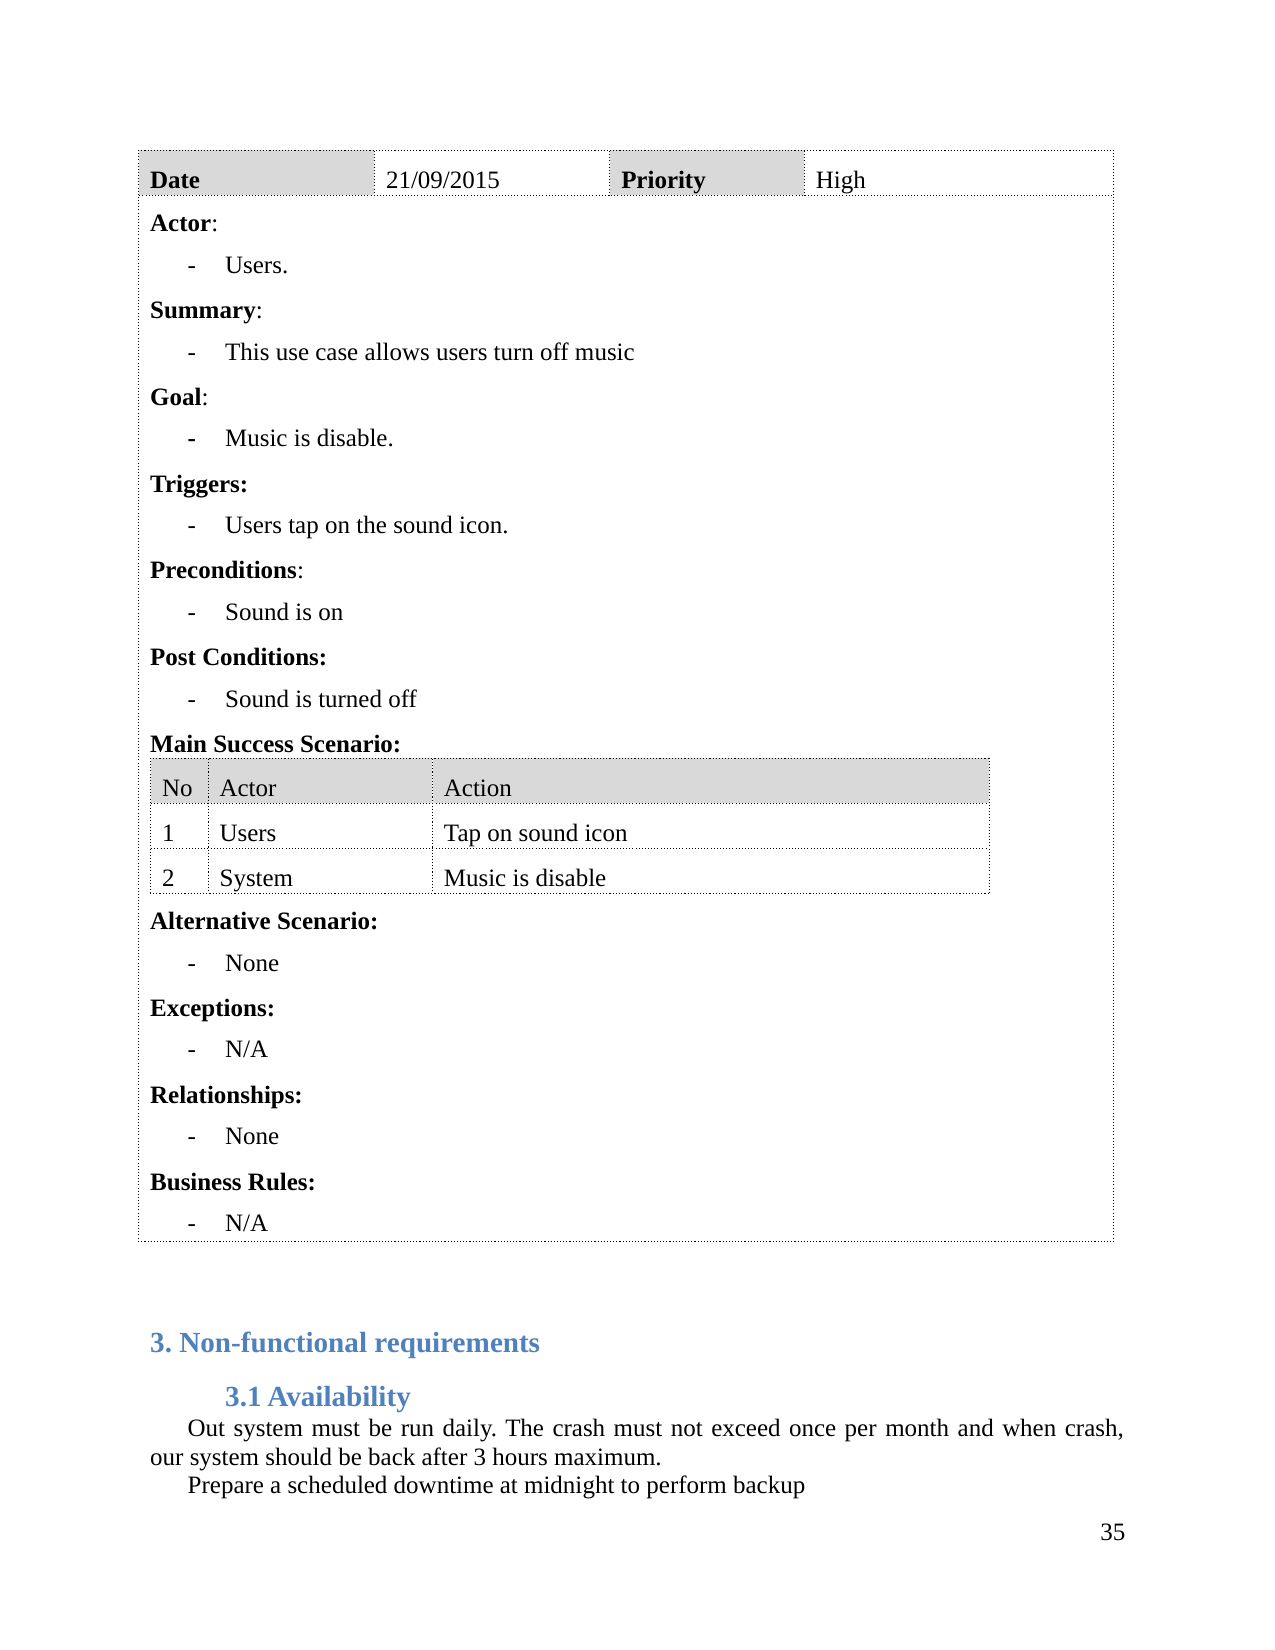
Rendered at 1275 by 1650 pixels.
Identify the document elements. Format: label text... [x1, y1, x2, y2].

table_cell Actor: Users. Summary: This use case allows users turn off music Goal: Music is disable. Triggers: Users tap on the sound icon. Preconditions: Sound is on Post Conditions: Sound is turned off Main Success Scenario: Alternative Scenario: None Exceptions: N/A Relationships: None Business Rules: N/A [139, 195, 1114, 1241]
text Prepare a scheduled downtime at midnight to perform backup [150, 1471, 1125, 1499]
subtitle 3.1 Availability [225, 1379, 1125, 1413]
table_cell Date [139, 150, 374, 195]
table_cell 21/09/2015 [375, 150, 610, 195]
text Out system must be run daily. The crash must not exceed once per month and when crash, our system should be back after 3 hours maximum. [150, 1413, 1125, 1471]
table_cell High [804, 150, 1114, 195]
subtitle 3. Non-functional requirements [150, 1325, 1125, 1359]
table_cell Priority [610, 150, 804, 195]
